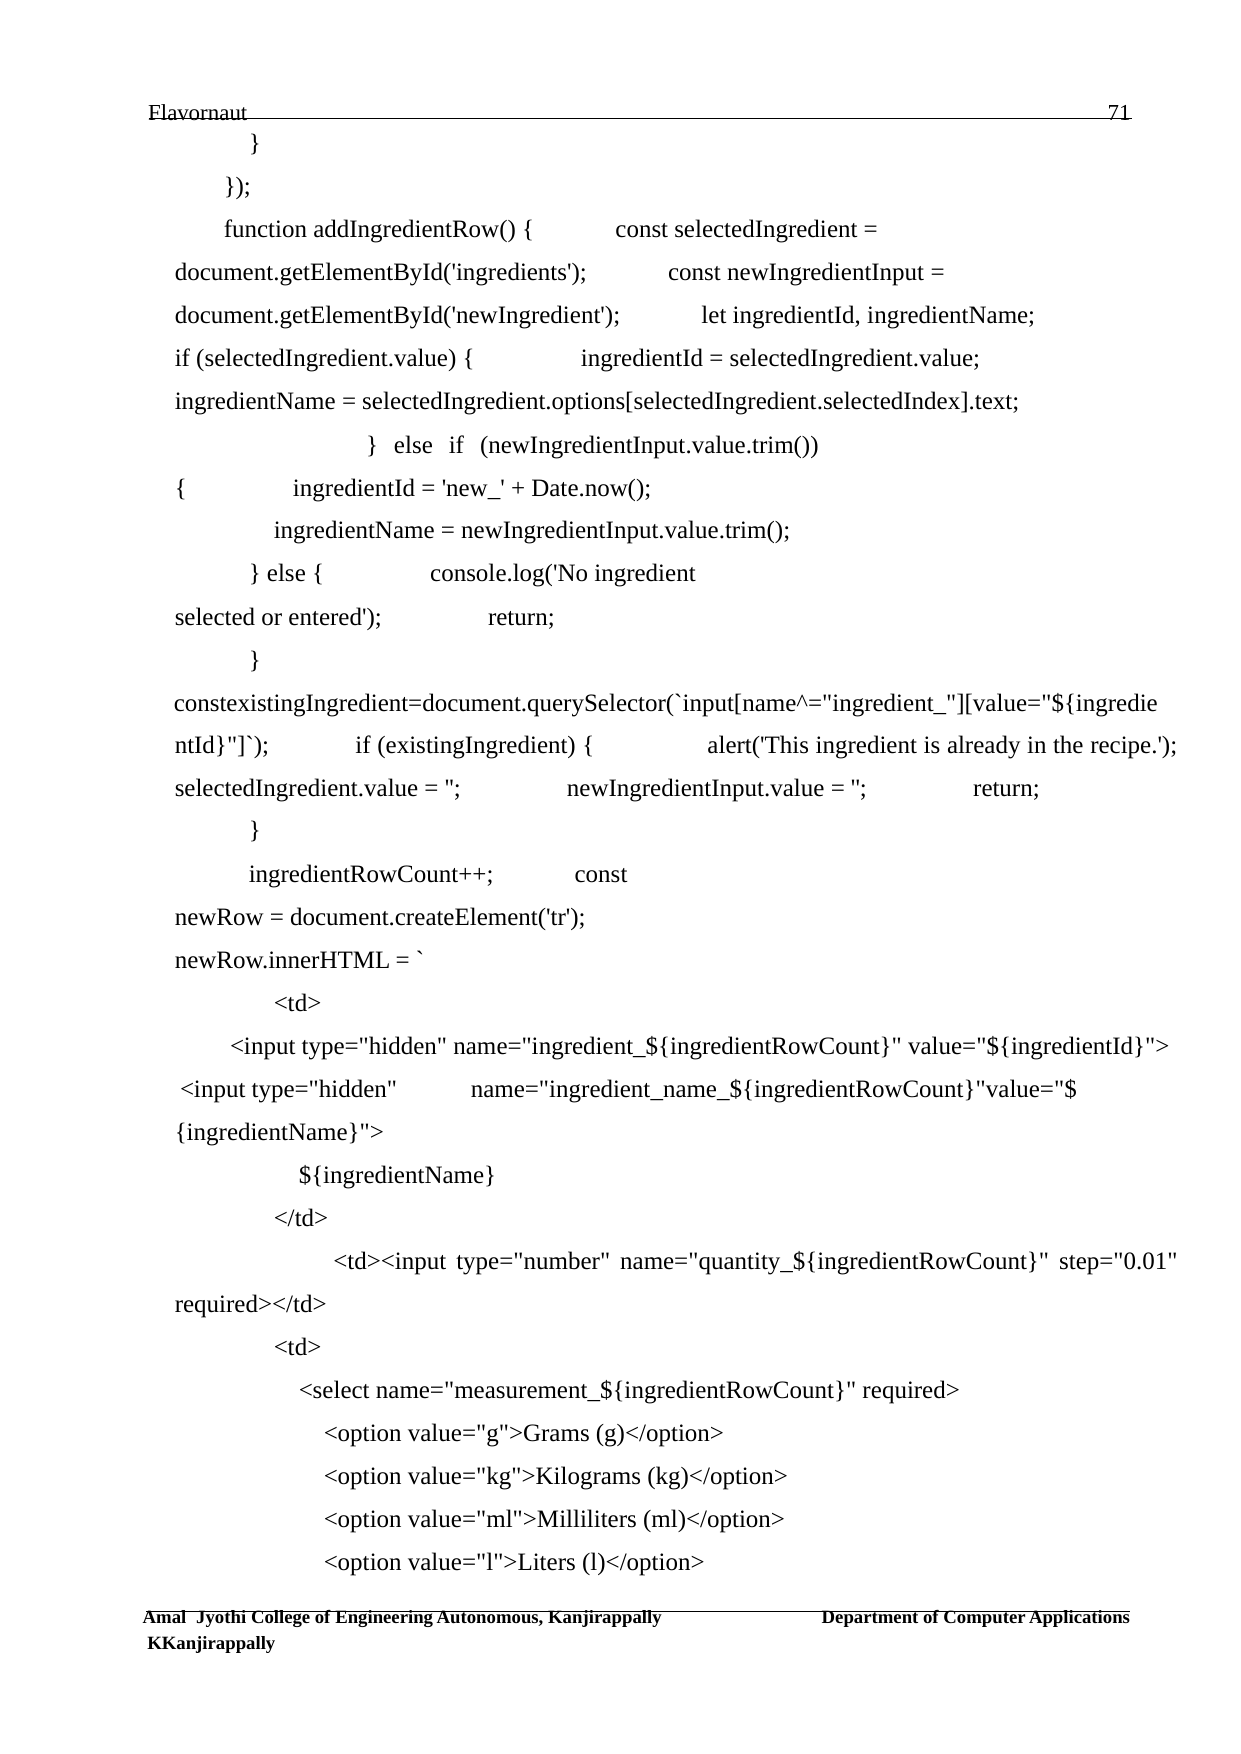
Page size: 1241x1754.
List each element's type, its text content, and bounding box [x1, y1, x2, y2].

text }); [173, 171, 1179, 199]
text ${ingredientName} [173, 1160, 1179, 1189]
text <option value="ml">Milliliters (ml)</option> [173, 1504, 1179, 1533]
text <option value="l">Liters (l)</option> [173, 1547, 1179, 1576]
text <input type="hidden" name="ingredient_${ingredientRowCount}" value="${ingredientId}"> [173, 1031, 1179, 1060]
text } [173, 816, 1179, 844]
text ingredientRowCount++; const newRow = document.createElement('tr'); newRow.innerHTML = ` [173, 859, 719, 974]
text <input type="hidden" name="ingredient_name_${ingredientRowCount}"value="${ingredientName}"> [173, 1074, 1179, 1146]
text } [173, 645, 1179, 674]
text </td> [173, 1203, 1179, 1232]
text <td><input type="number" name="quantity_${ingredientRowCount}" step="0.01" required></td> [173, 1246, 1179, 1318]
text } else { console.log('No ingredient selected or entered'); return; [173, 558, 753, 630]
text } [173, 128, 1179, 157]
text } else if (newIngredientInput.value.trim()) { ingredientId = 'new_' + Date.now(); [173, 430, 820, 501]
text function addIngredientRow() { const selectedIngredient = document.getElementById('ingredients'); const newIngredientInput = document.getElementById('newIngredient'); let ingredientId, ingredientName; if (selectedIngredient.value) { ingredientId = selectedIngredient.value; ingredientName = selectedIngredient.options[selectedIngredient.selectedIndex].text; [173, 214, 1119, 415]
text <option value="g">Grams (g)</option> [173, 1418, 1179, 1447]
text <option value="kg">Kilograms (kg)</option> [173, 1461, 1179, 1490]
text constexistingIngredient=document.querySelector(`input[name^="ingredient_"][value="${ingredie ntId}"]`); if (existingIngredient) { alert('This ingredient is already in the recipe.'); selectedIngredient.value = ''; newIngredientInput.value = ''; return; [173, 688, 1179, 802]
text <td> [173, 988, 1179, 1017]
text ingredientName = newIngredientInput.value.trim(); [173, 515, 1179, 544]
text <select name="measurement_${ingredientRowCount}" required> [173, 1375, 1179, 1404]
text <td> [173, 1332, 1179, 1361]
